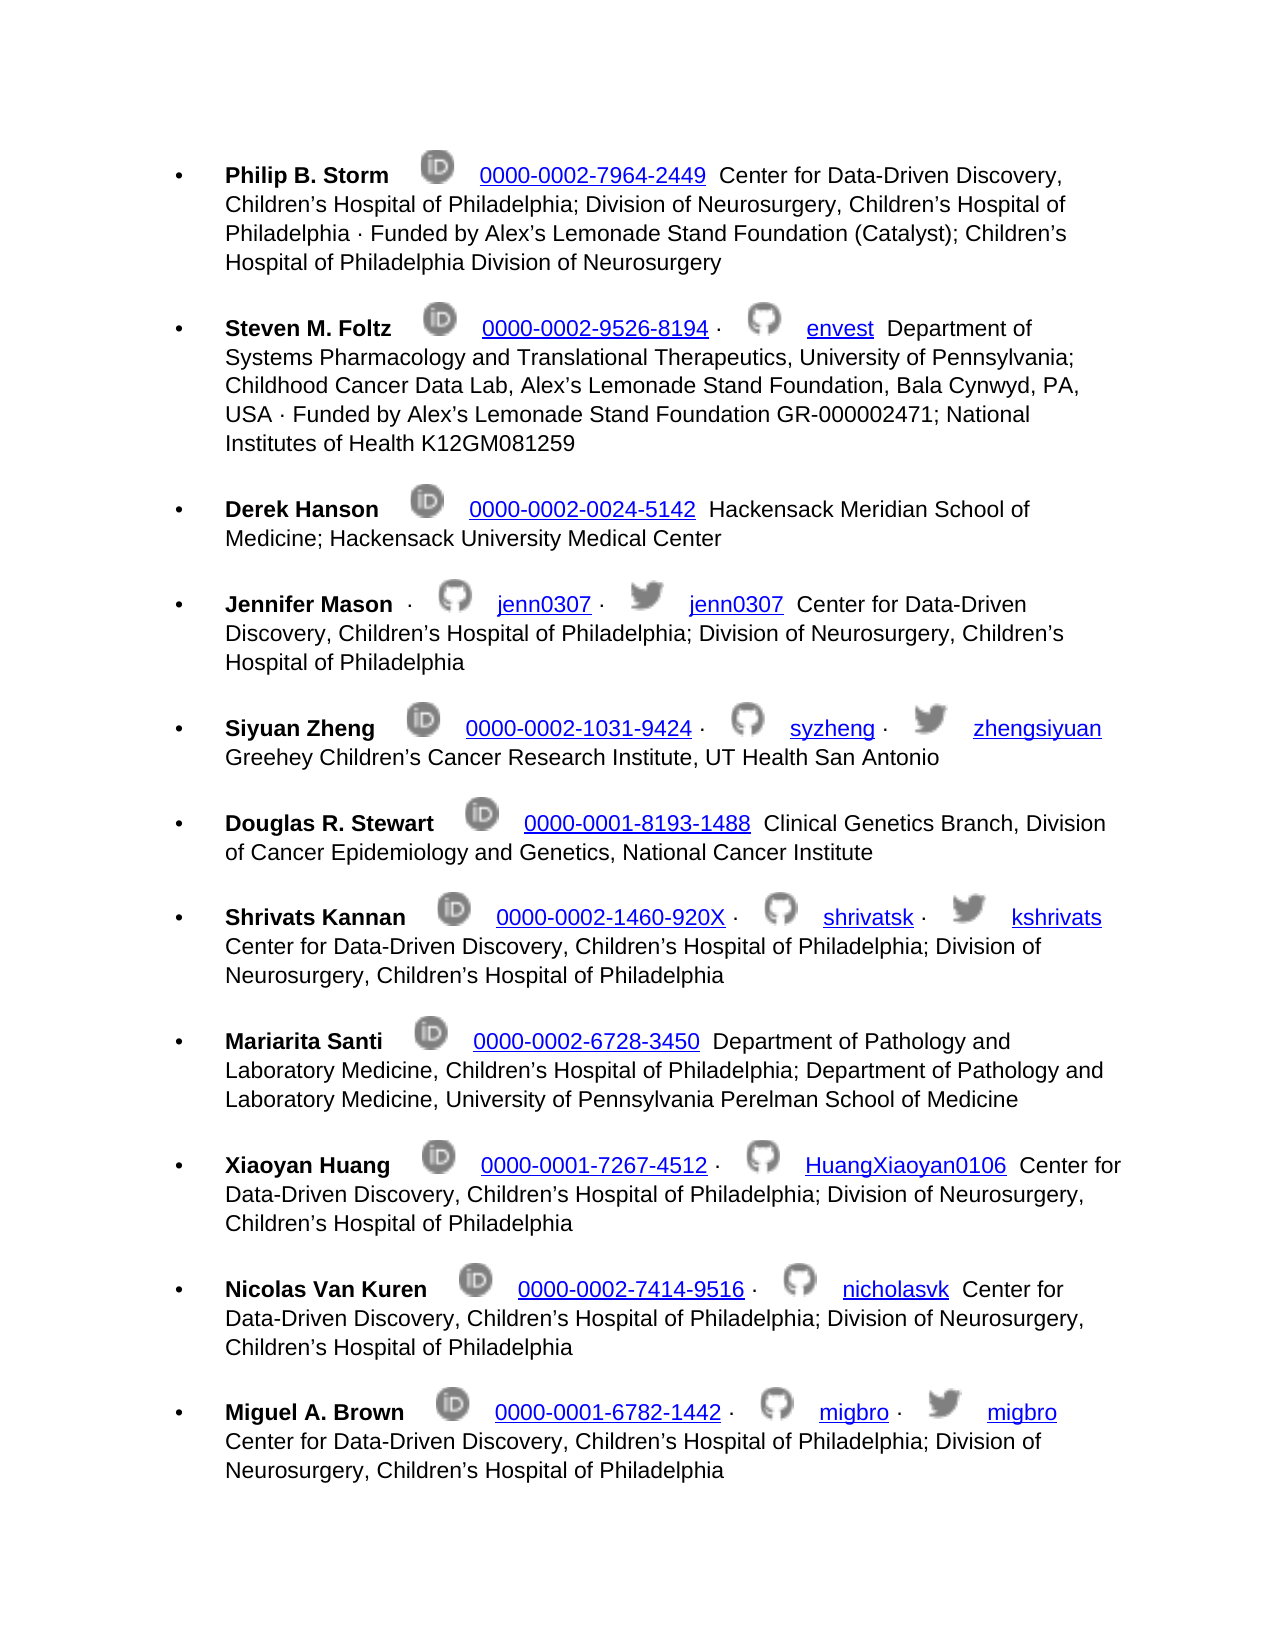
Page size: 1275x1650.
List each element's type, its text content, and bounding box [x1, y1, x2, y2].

list Nicolas Van Kuren 0000-0002-7414-9516 · nicholasvk Center for Data-Driven Discovery, Children’s Hospital of Philadelphia; Division of Neurosurgery, Children’s Hospital of Philadelphia [175, 1264, 1125, 1360]
picture [436, 1387, 470, 1421]
picture [459, 1263, 493, 1297]
picture [437, 892, 471, 926]
list Philip B. Storm 0000-0002-7964-2449 Center for Data-Driven Discovery, Children’s Hospital of Philadelphia; Division of Neurosurgery, Children’s Hospital of Philadelphia · Funded by Alex’s Lemonade Stand Foundation (Catalyst); Children’s Hospital of Philadelphia Division of Neurosurgery [175, 150, 1125, 275]
list Siyuan Zheng 0000-0002-1031-9424 · syzheng · zhengsiyuan Greehey Children’s Cancer Research Institute, UT Health San Antonio [175, 703, 1125, 770]
list Mariarita Santi 0000-0002-6728-3450 Department of Pathology and Laboratory Medicine, Children’s Hospital of Philadelphia; Department of Pathology and Laboratory Medicine, University of Pennsylvania Perelman School of Medicine [175, 1016, 1125, 1112]
list Miguel A. Brown 0000-0001-6782-1442 · migbro · migbro Center for Data-Driven Discovery, Children’s Hospital of Philadelphia; Division of Neurosurgery, Children’s Hospital of Philadelphia [175, 1387, 1125, 1484]
picture [952, 892, 987, 926]
list Douglas R. Stewart 0000-0001-8193-1488 Clinical Genetics Branch, Division of Cancer Epidemiology and Genetics, National Cancer Institute [175, 798, 1125, 865]
list Xiaoyan Huang 0000-0001-7267-4512 · HuangXiaoyan0106 Center for Data-Driven Discovery, Children’s Hospital of Philadelphia; Division of Neurosurgery, Children’s Hospital of Philadelphia [175, 1140, 1125, 1236]
picture [764, 892, 798, 926]
list Steven M. Foltz 0000-0002-9526-8194 · envest Department of Systems Pharmacology and Translational Therapeutics, University of Pennsylvania; Childhood Cancer Data Lab, Alex’s Lemonade Stand Foundation, Bala Cynwyd, PA, USA · Funded by Alex’s Lemonade Stand Foundation GR-000002471; National Institutes of Health K12GM081259 [175, 303, 1125, 457]
picture [414, 1016, 448, 1050]
picture [420, 150, 455, 184]
picture [422, 1140, 456, 1174]
list Derek Hanson 0000-0002-0024-5142 Hackensack Meridian School of Medicine; Hackensack University Medical Center [175, 484, 1125, 552]
picture [928, 1387, 962, 1421]
picture [760, 1387, 794, 1421]
picture [465, 797, 499, 831]
picture [630, 579, 665, 613]
picture [914, 702, 948, 737]
picture [410, 484, 444, 518]
picture [731, 702, 765, 737]
picture [746, 1140, 780, 1174]
picture [406, 702, 441, 737]
picture [438, 579, 473, 613]
list Shrivats Kannan 0000-0002-1460-920X · shrivatsk · kshrivats Center for Data-Driven Discovery, Children’s Hospital of Philadelphia; Division of Neurosurgery, Children’s Hospital of Philadelphia [175, 892, 1125, 989]
picture [783, 1263, 817, 1297]
picture [747, 302, 782, 336]
picture [423, 302, 457, 336]
list Jennifer Mason · jenn0307 · jenn0307 Center for Data-Driven Discovery, Children’s Hospital of Philadelphia; Division of Neurosurgery, Children’s Hospital of Philadelphia [175, 579, 1125, 675]
